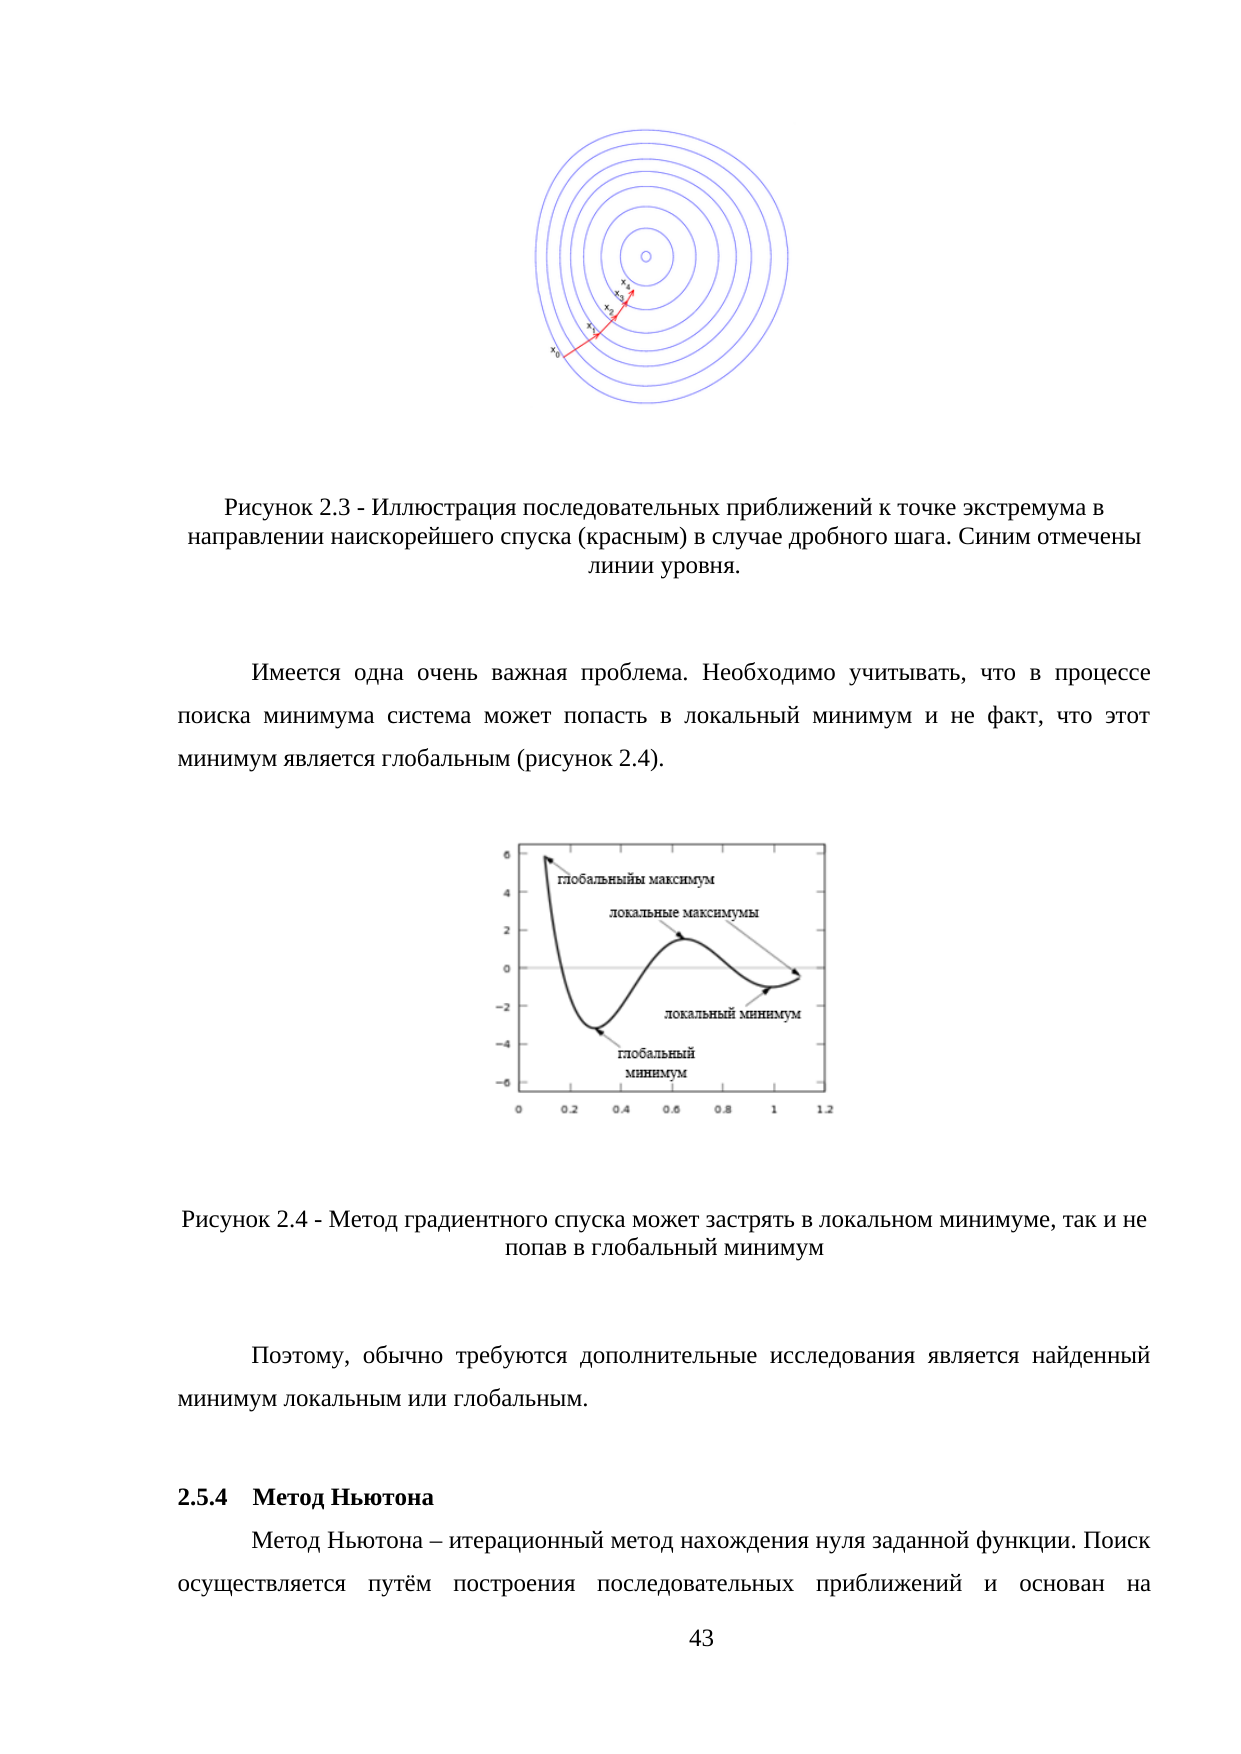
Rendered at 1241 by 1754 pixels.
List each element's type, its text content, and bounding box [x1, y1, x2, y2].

text Рисунок 2.3 - Иллюстрация последовательных приближений к точке экстремума в направлении наискорейшего спуска (красным) в случае дробного шага. Синим отмечены линии уровня. [177, 492, 1152, 578]
text Имеется одна очень важная проблема. Необходимо учитывать, что в процессе поиска минимума система может попасть в локальный минимум и не факт, что этот минимум является глобальным (рисунок 2.4). [177, 657, 1152, 772]
text Поэтому, обычно требуются дополнительные исследования является найденный минимум локальным или глобальным. [177, 1340, 1152, 1412]
text Рисунок 2.4 - Метод градиентного спуска может застрять в локальном минимуме, так и не попав в глобальный минимум [177, 1204, 1152, 1261]
picture [480, 829, 849, 1125]
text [177, 1525, 1152, 1597]
picture [529, 118, 800, 414]
subtitle Метод Ньютона [177, 1482, 1152, 1511]
